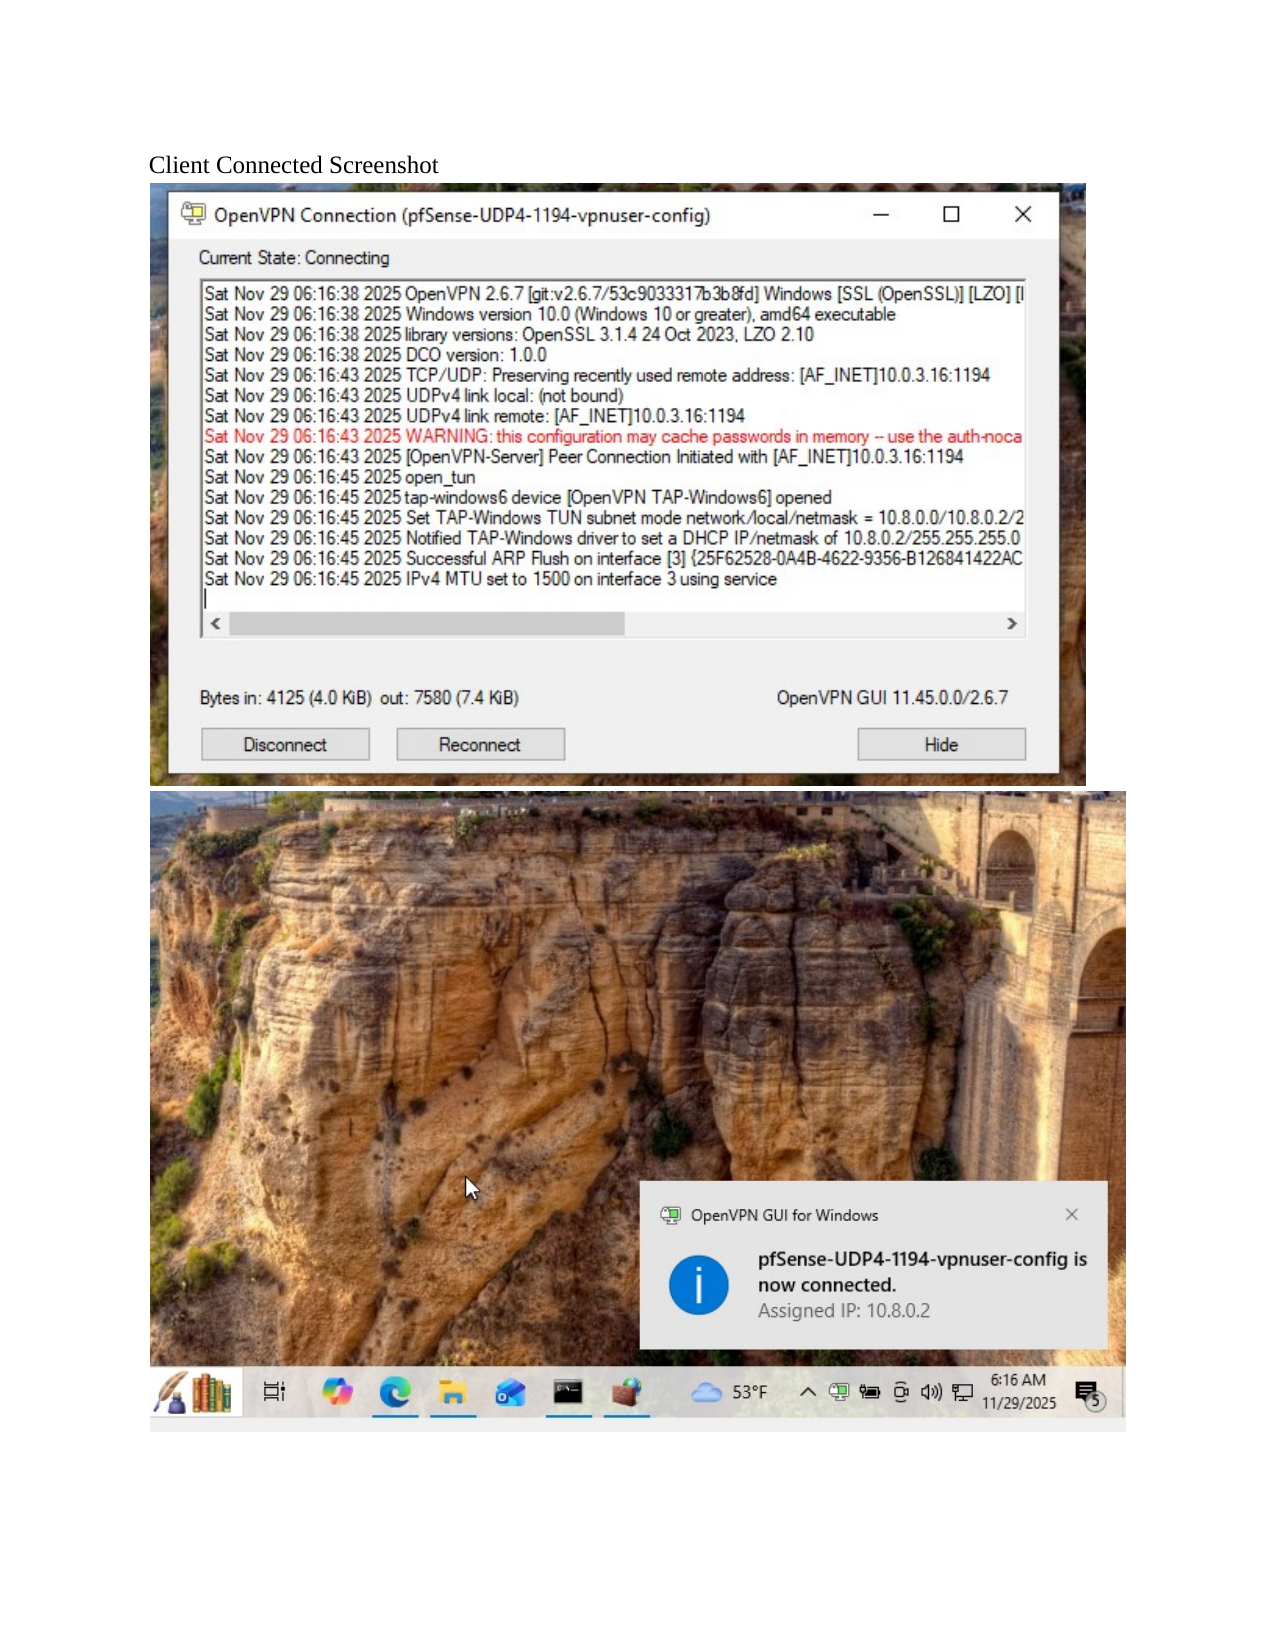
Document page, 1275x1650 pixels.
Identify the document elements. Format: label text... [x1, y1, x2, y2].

text Client Connected Screenshot [148, 150, 1126, 179]
picture [150, 791, 1126, 1432]
picture [150, 183, 1086, 786]
